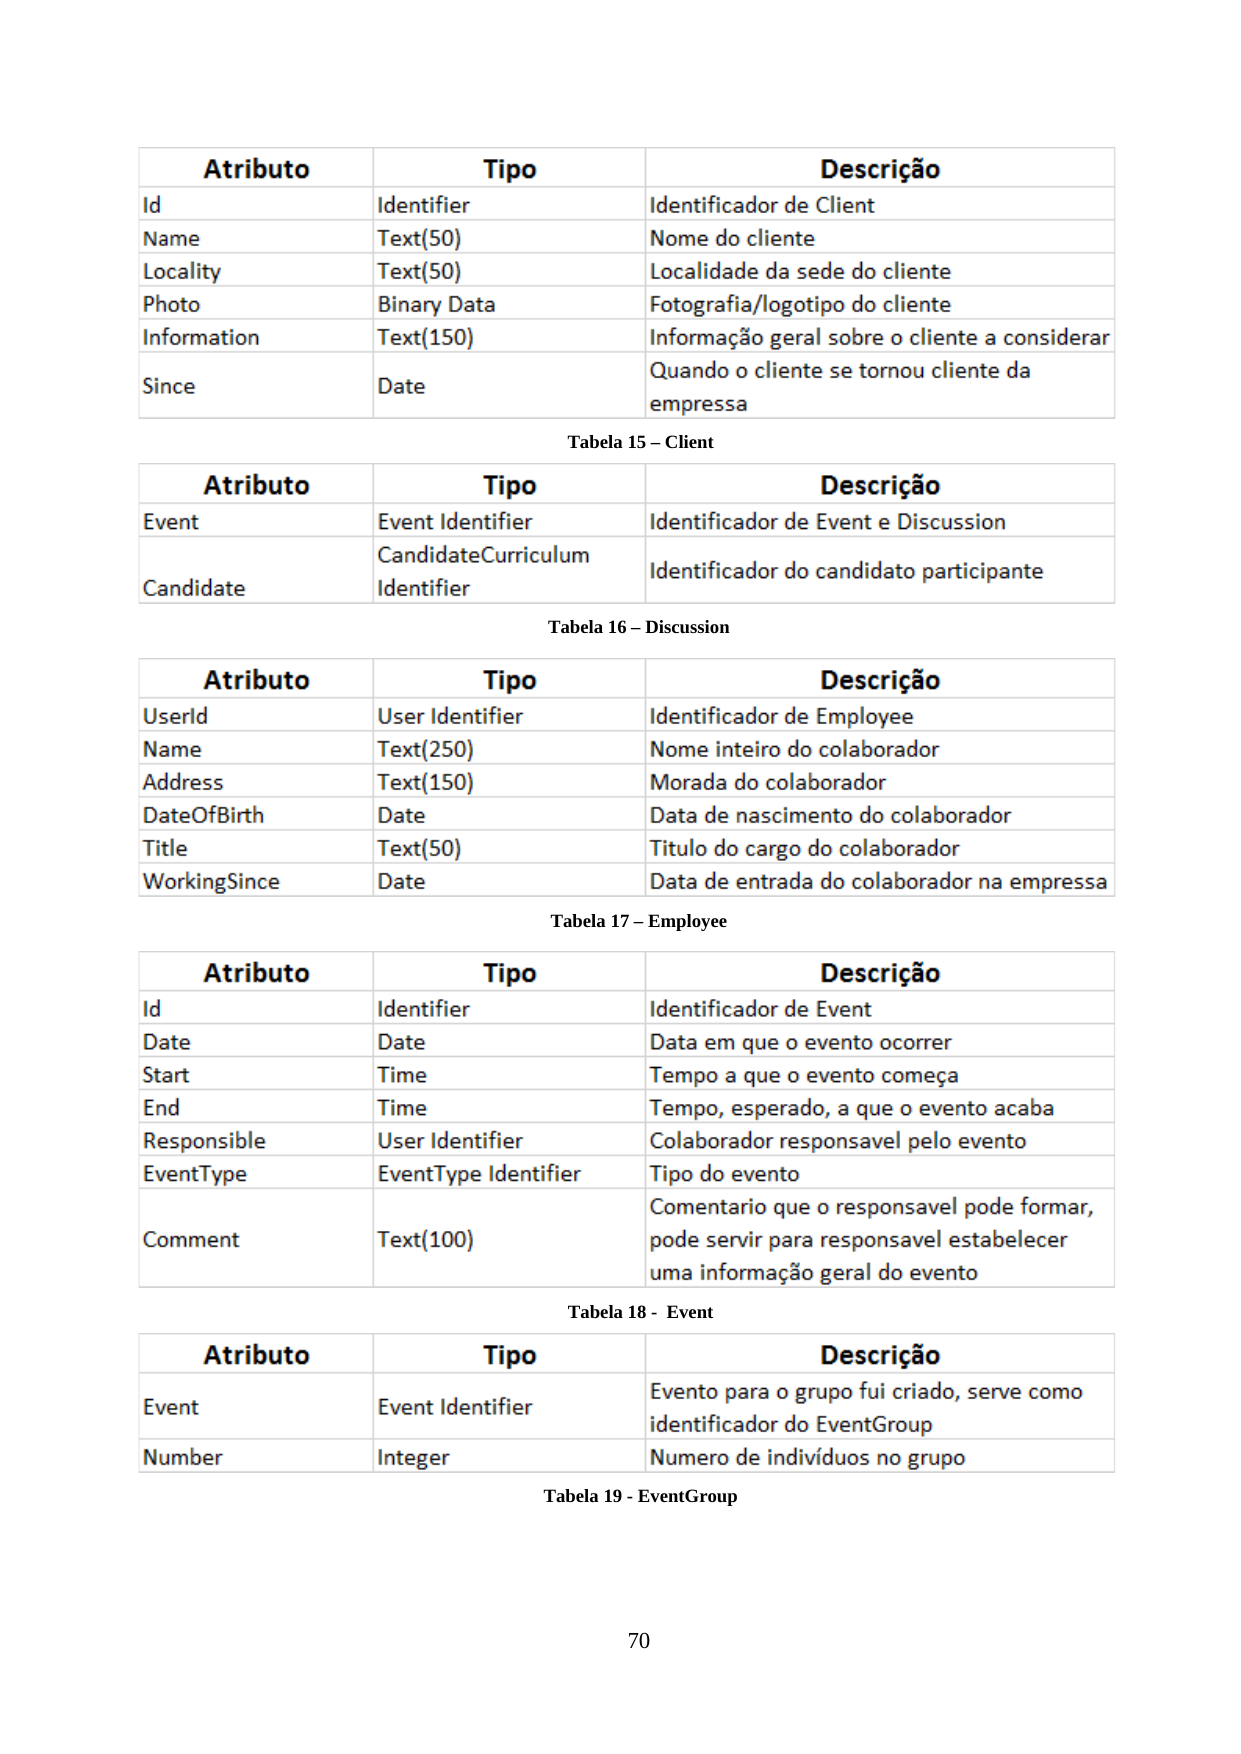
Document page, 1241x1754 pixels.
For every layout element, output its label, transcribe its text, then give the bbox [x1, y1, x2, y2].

text Tabela 19 - EventGroup [177, 1485, 1063, 1507]
text Tabela 18 - Event [177, 1301, 1063, 1322]
picture [138, 951, 1116, 1288]
picture [138, 463, 1116, 604]
picture [138, 658, 1116, 897]
picture [138, 1333, 1116, 1473]
picture [138, 147, 1116, 419]
text Tabela 15 – Client [177, 431, 1063, 453]
